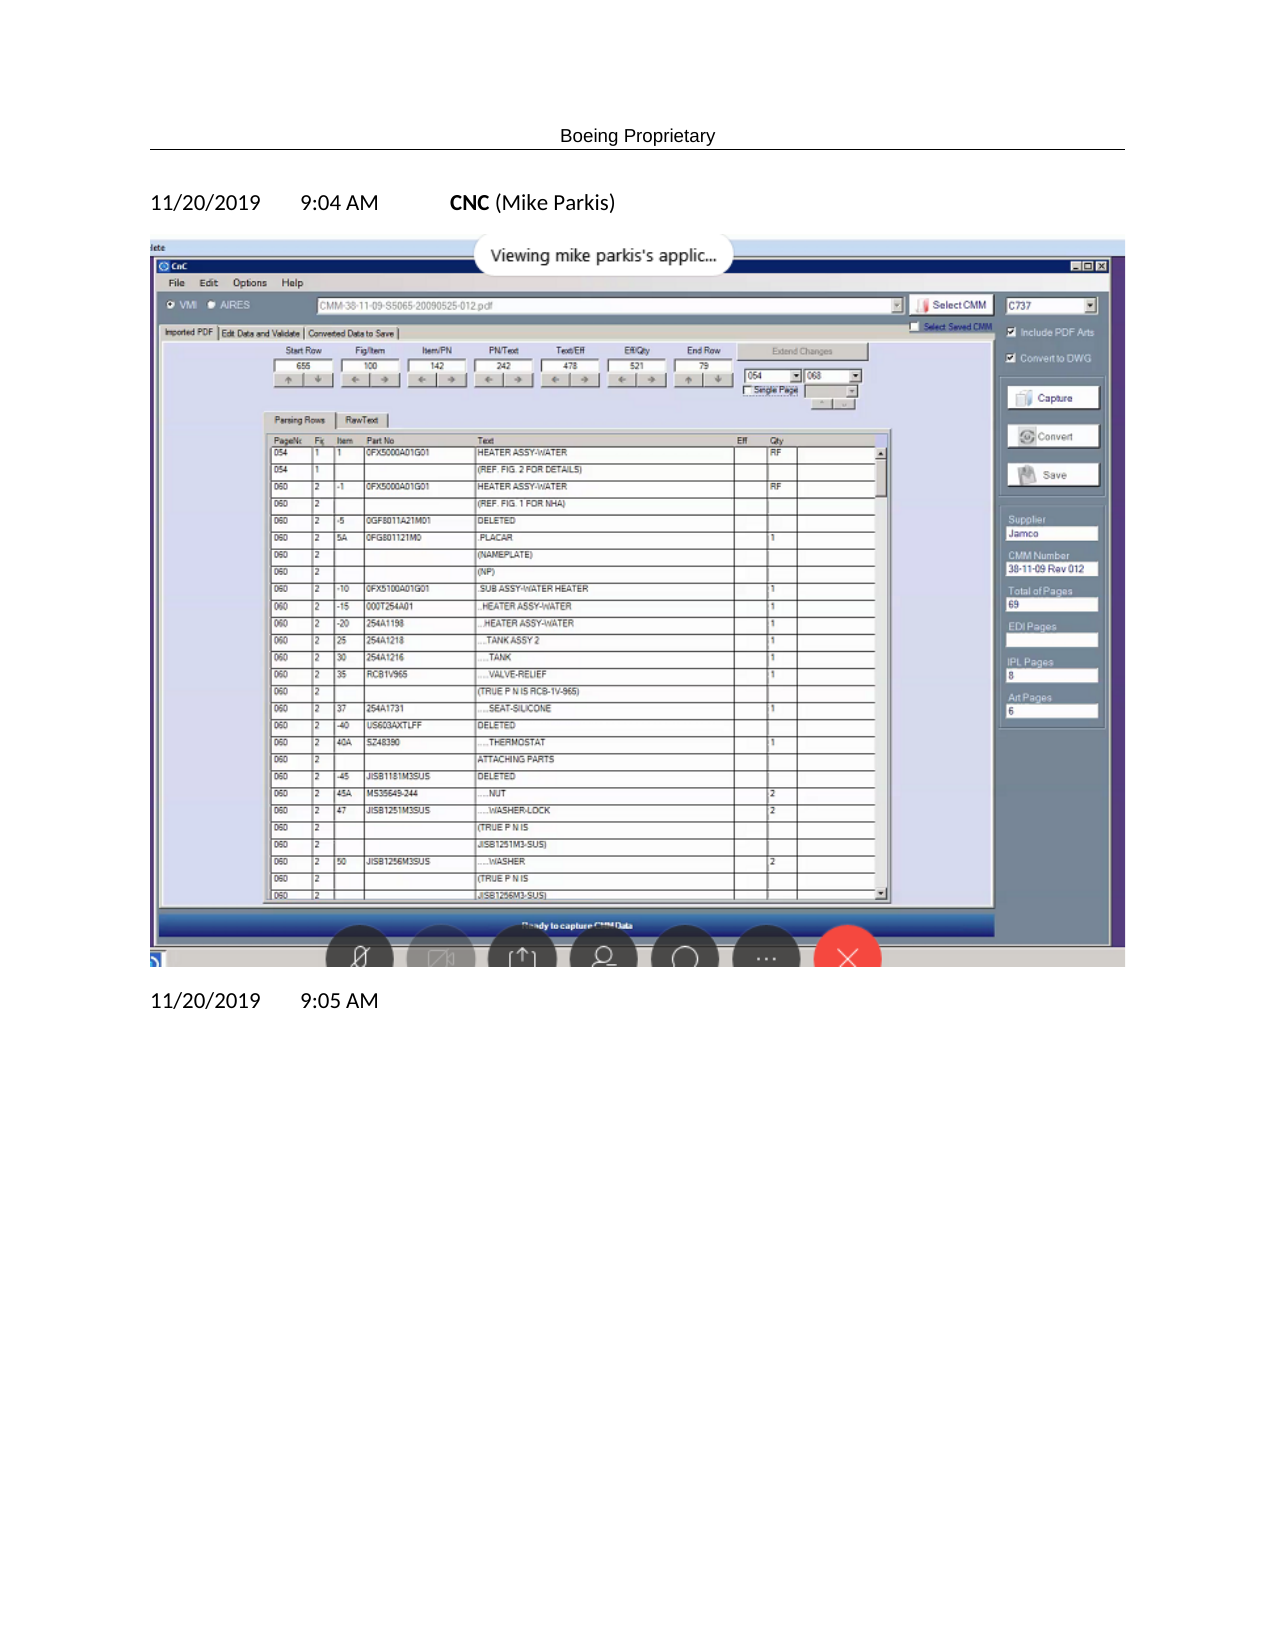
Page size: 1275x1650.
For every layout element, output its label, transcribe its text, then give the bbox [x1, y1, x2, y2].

text 11/20/2019 9:05 AM [150, 986, 1125, 1014]
text 11/20/2019 9:04 AM CNC (Mike Parkis) [150, 188, 1125, 216]
picture [150, 234, 1125, 967]
